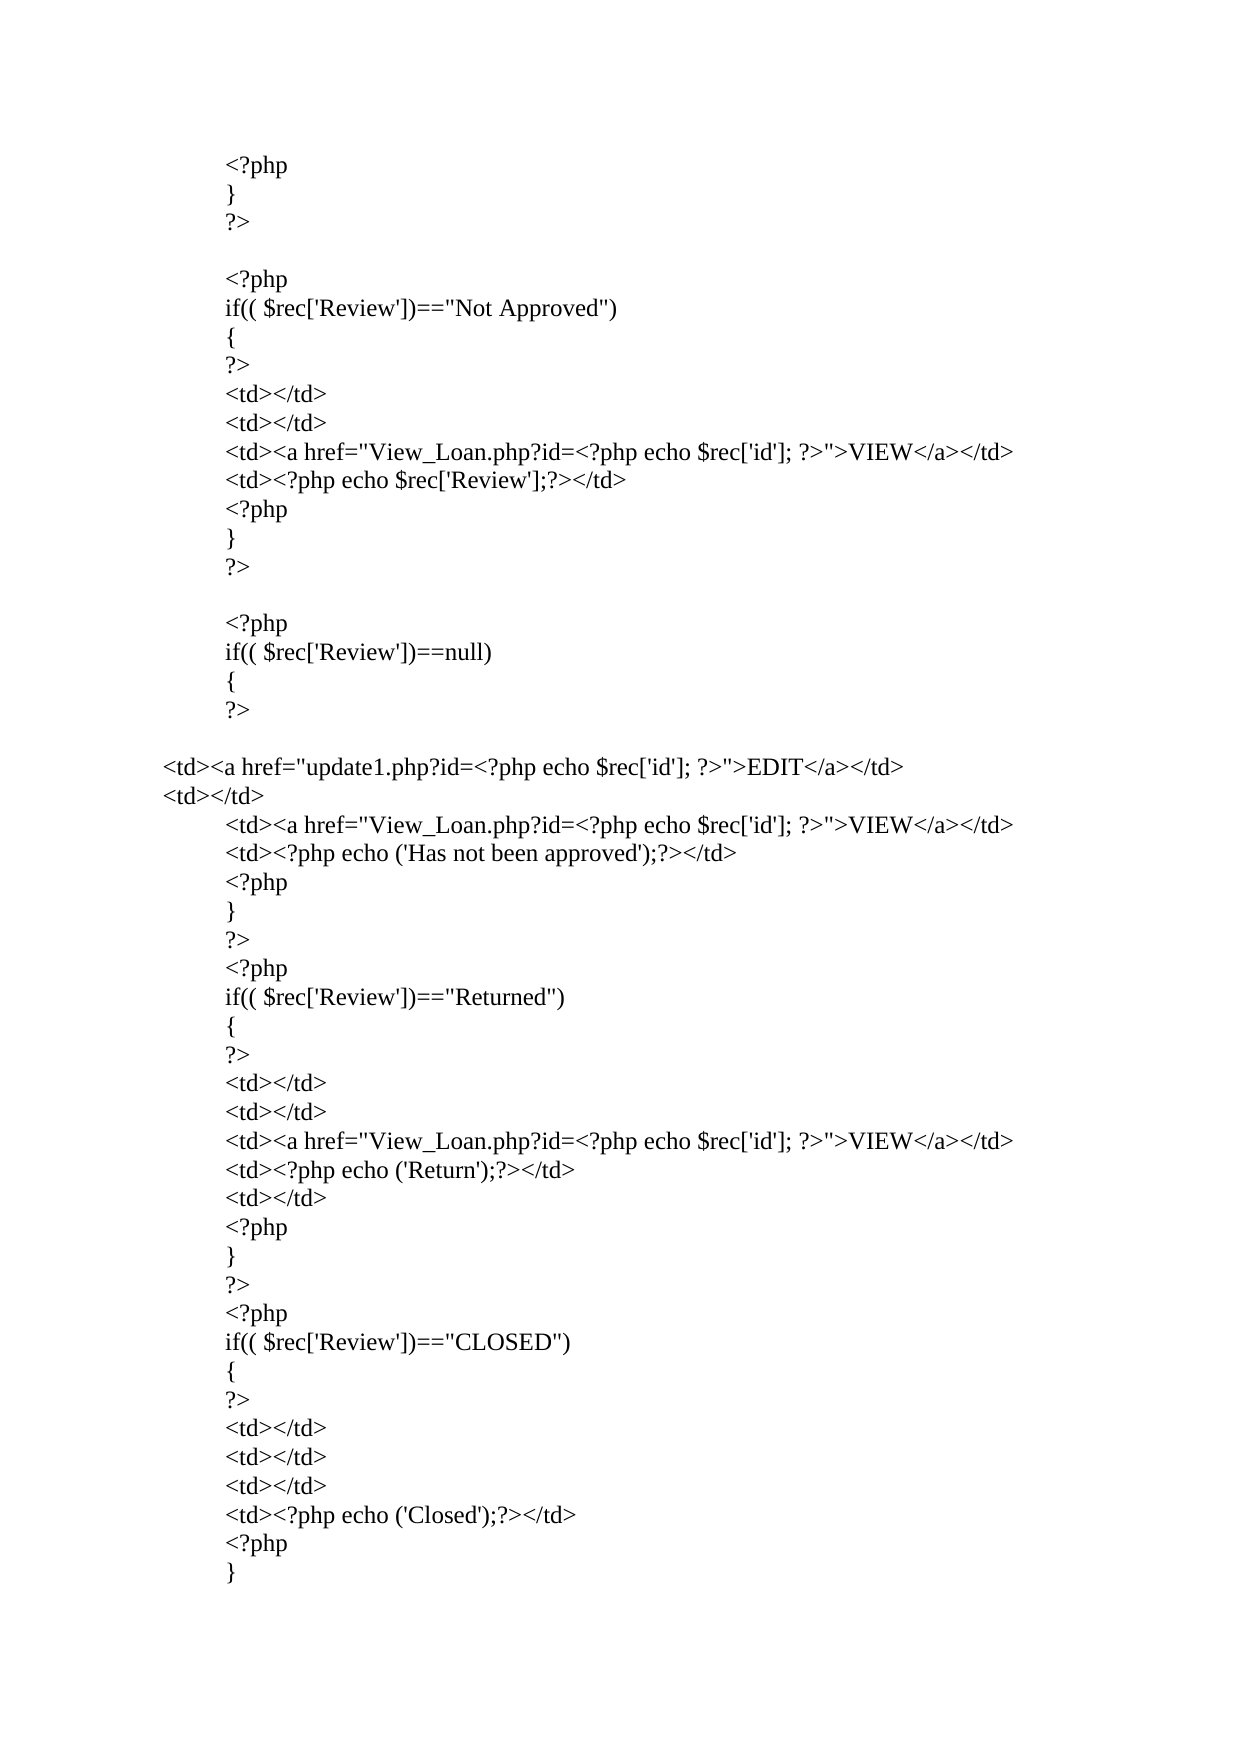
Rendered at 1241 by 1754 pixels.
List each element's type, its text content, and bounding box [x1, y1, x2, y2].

text ?> [150, 1270, 1090, 1298]
text } [150, 1557, 1090, 1586]
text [150, 437, 1090, 466]
text { [150, 1356, 1090, 1385]
text } [150, 1241, 1090, 1270]
text { [150, 1011, 1090, 1040]
text { [150, 666, 1090, 695]
text ?> [150, 207, 1090, 236]
text <td></td> [150, 1442, 1090, 1471]
text if(( $rec['Review'])=="CLOSED") [150, 1327, 1090, 1356]
text ?> [150, 351, 1090, 379]
text ?> [150, 925, 1090, 953]
text <td><a href="update1.php?id=<?php echo $rec['id']; ?>">EDIT</a></td> [150, 752, 1090, 781]
text <?php [150, 953, 1090, 982]
text <?php [150, 1528, 1090, 1557]
text <?php [150, 608, 1090, 637]
text } [150, 896, 1090, 925]
text <?php [150, 264, 1090, 293]
text if(( $rec['Review'])=="Not Approved") [150, 293, 1090, 322]
text <td></td> [150, 1068, 1090, 1097]
text <td></td> [150, 379, 1090, 408]
text <td><a href="View_Loan.php?id=<?php echo $rec['id']; ?>">VIEW</a></td> [150, 1126, 1090, 1155]
text if(( $rec['Review'])=="Returned") [150, 982, 1090, 1011]
text <td><a href="View_Loan.php?id=<?php echo $rec['id']; ?>">VIEW</a></td> [150, 810, 1090, 838]
text ?> [150, 1385, 1090, 1413]
text ?> [150, 695, 1090, 723]
text <td><?php echo ('Return');?></td> [150, 1155, 1090, 1183]
text { [150, 322, 1090, 351]
text <?php [150, 1298, 1090, 1327]
text <td></td> [150, 781, 1090, 810]
text <td><?php echo ('Has not been approved');?></td> [150, 838, 1090, 867]
text <?php [150, 1212, 1090, 1241]
text } [150, 179, 1090, 207]
text <td></td> [150, 1413, 1090, 1442]
text ?> [150, 552, 1090, 581]
text } [150, 523, 1090, 552]
text <td></td> [150, 1097, 1090, 1126]
text <td><?php echo $rec['Review'];?></td> [150, 466, 1090, 494]
text <?php [150, 867, 1090, 896]
text <td><?php echo ('Closed');?></td> [150, 1500, 1090, 1528]
text <td></td> [150, 1183, 1090, 1212]
text <td></td> [150, 408, 1090, 437]
text <td></td> [150, 1471, 1090, 1500]
text <?php [150, 494, 1090, 523]
text <?php [150, 150, 1090, 179]
text if(( $rec['Review'])==null) [150, 637, 1090, 666]
text ?> [150, 1040, 1090, 1068]
